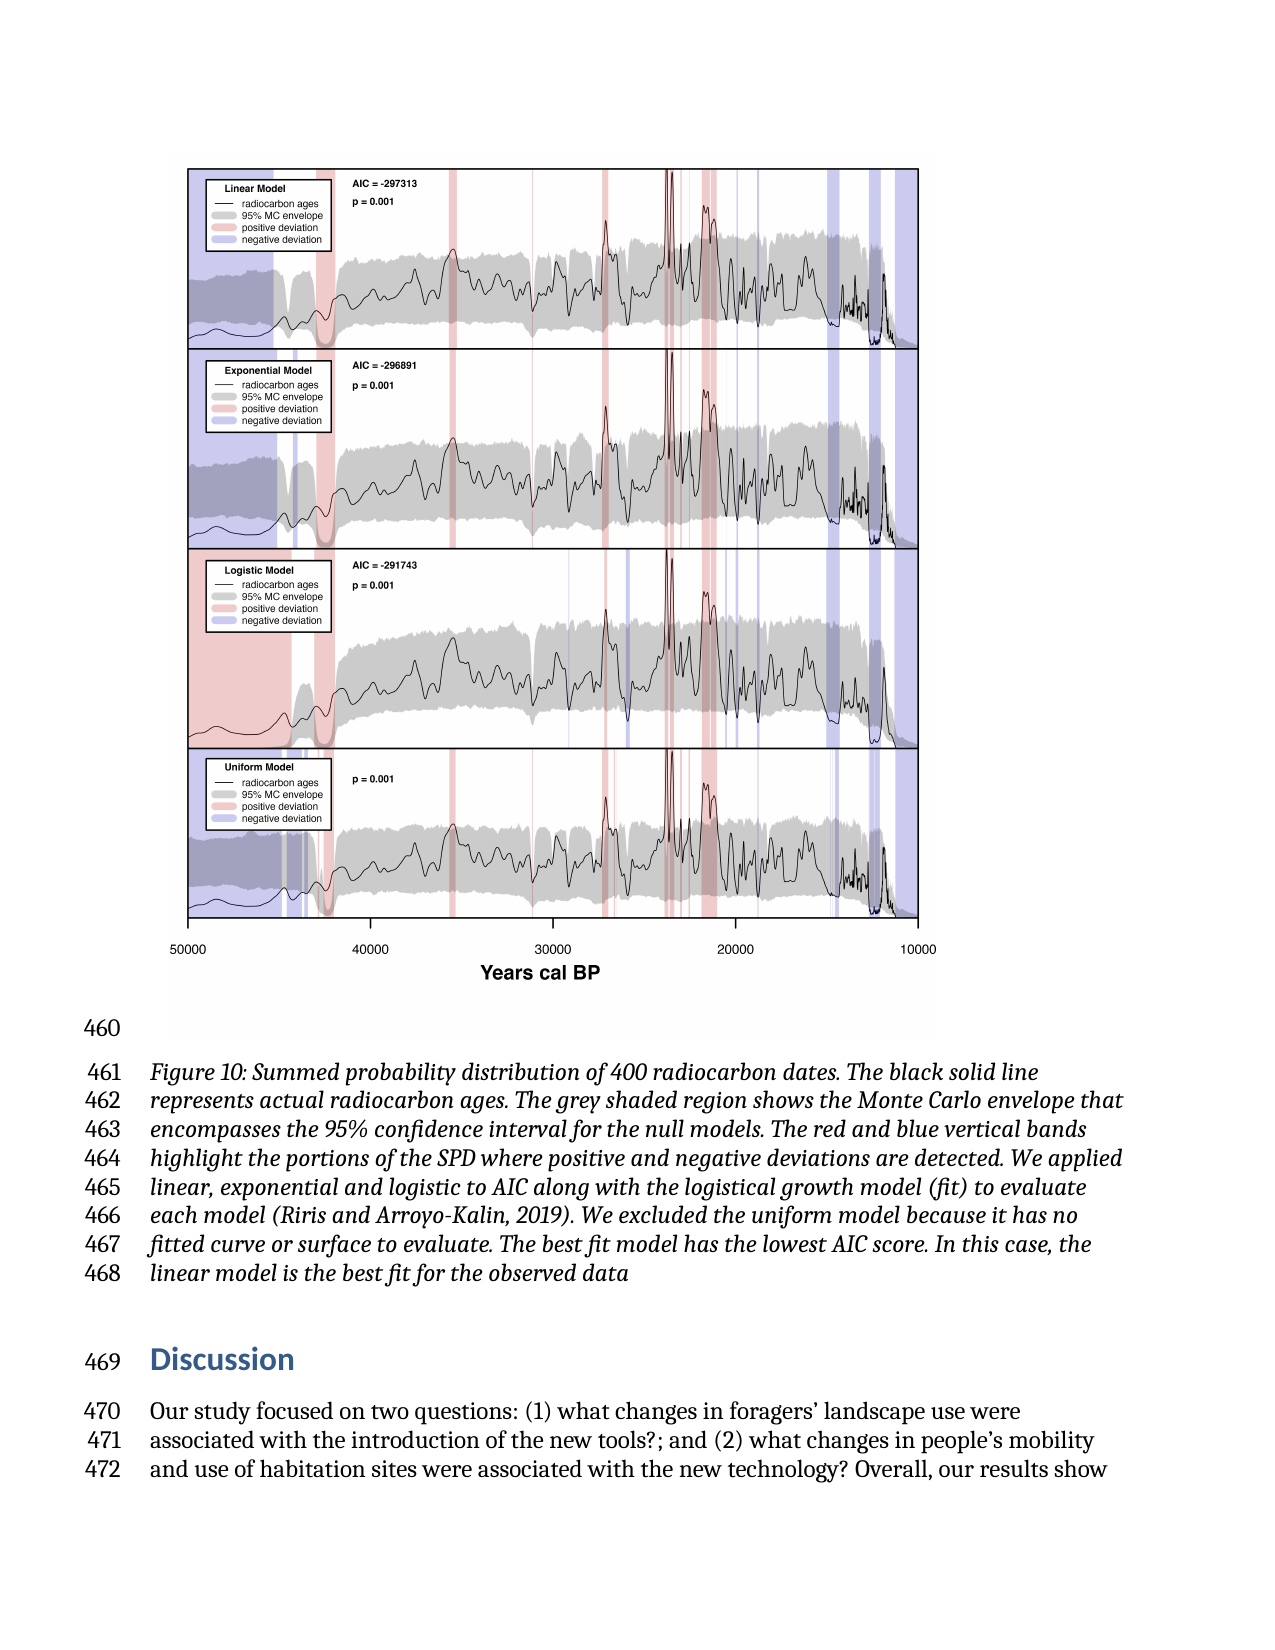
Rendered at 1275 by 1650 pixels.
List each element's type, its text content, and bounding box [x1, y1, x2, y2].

picture [168, 150, 938, 1037]
subtitle Discussion [150, 1337, 1125, 1378]
text Figure 10: Summed probability distribution of 400 radiocarbon dates. The black solid line represents actual radiocarbon ages. The grey shaded region shows the Monte Carlo envelope that encompasses the 95% confidence interval for the null models. The red and blue vertical bands highlight the portions of the SPD where positive and negative deviations are detected. We applied linear, exponential and logistic to AIC along with the logistical growth model (fit) to evaluate each model (Riris and Arroyo-Kalin, 2019). We excluded the uniform model because it has no fitted curve or surface to evaluate. The best fit model has the lowest AIC score. In this case, the linear model is the best fit for the observed data [150, 1057, 1125, 1287]
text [150, 1397, 1125, 1483]
